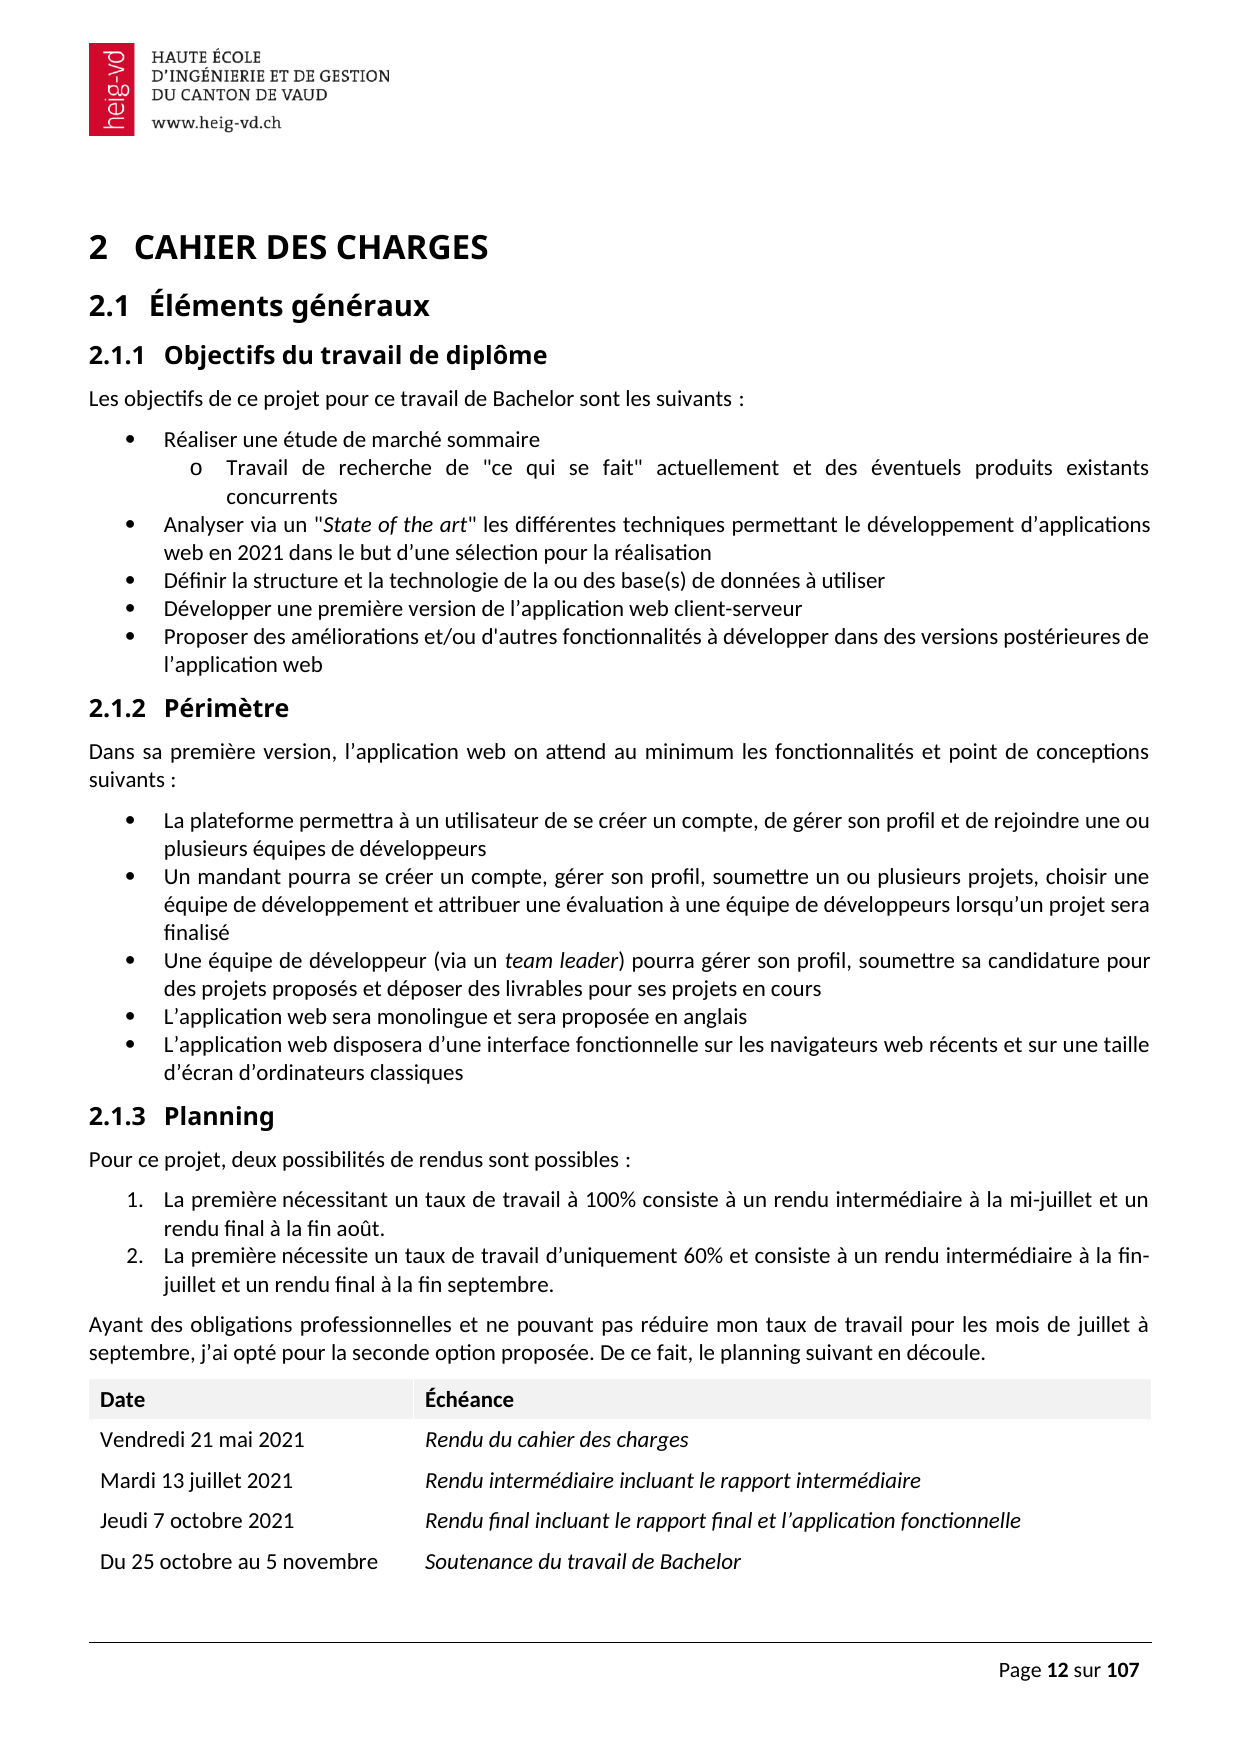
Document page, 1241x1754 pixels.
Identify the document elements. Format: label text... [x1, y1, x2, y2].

subtitle Objectifs du travail de diplôme [89, 338, 1152, 372]
list Un mandant pourra se créer un compte, gérer son profil, soumettre un ou plusieurs projets, choisir une équipe de développement et attribuer une évaluation à une équipe de développeurs lorsqu’un projet sera finalisé [126, 862, 1152, 946]
list La plateforme permettra à un utilisateur de se créer un compte, de gérer son profil et de rejoindre une ou plusieurs équipes de développeurs [126, 806, 1152, 862]
subtitle Périmètre [89, 691, 1152, 725]
subtitle Cahier des charges [89, 223, 1152, 269]
text Dans sa première version, l’application web on attend au minimum les fonctionnalités et point de conceptions suivants : [89, 737, 1152, 793]
table_cell Du 25 octobre au 5 novembre [89, 1541, 413, 1581]
list L’application web sera monolingue et sera proposée en anglais [126, 1002, 1152, 1030]
table_header Échéance [414, 1379, 1151, 1419]
list La première nécessite un taux de travail d’uniquement 60% et consiste à un rendu intermédiaire à la fin-juillet et un rendu final à la fin septembre. [126, 1242, 1152, 1298]
subtitle Éléments généraux [89, 286, 1152, 325]
text Ayant des obligations professionnelles et ne pouvant pas réduire mon taux de travail pour les mois de juillet à septembre, j’ai opté pour la seconde option proposée. De ce fait, le planning suivant en découle. [89, 1310, 1152, 1366]
list Définir la structure et la technologie de la ou des base(s) de données à utiliser [126, 566, 1152, 594]
table_cell Jeudi 7 octobre 2021 [89, 1500, 413, 1541]
picture [89, 43, 389, 136]
list Proposer des améliorations et/ou d'autres fonctionnalités à développer dans des versions postérieures de l’application web [126, 622, 1152, 678]
table_cell Soutenance du travail de Bachelor [414, 1541, 1151, 1581]
list L’application web disposera d’une interface fonctionnelle sur les navigateurs web récents et sur une taille d’écran d’ordinateurs classiques [126, 1030, 1152, 1086]
table_cell Rendu du cahier des charges [414, 1419, 1151, 1460]
subtitle Planning [89, 1098, 1152, 1133]
text Pour ce projet, deux possibilités de rendus sont possibles : [89, 1145, 1152, 1173]
list La première nécessitant un taux de travail à 100% consiste à un rendu intermédiaire à la mi-juillet et un rendu final à la fin août. [126, 1186, 1152, 1242]
table_cell Vendredi 21 mai 2021 [89, 1419, 413, 1460]
text Les objectifs de ce projet pour ce travail de Bachelor sont les suivants : [89, 384, 1152, 412]
list Travail de recherche de "ce qui se fait" actuellement et des éventuels produits existants concurrents [189, 453, 1152, 510]
list Une équipe de développeur (via un team leader) pourra gérer son profil, soumettre sa candidature pour des projets proposés et déposer des livrables pour ses projets en cours [126, 946, 1152, 1002]
table_cell Rendu intermédiaire incluant le rapport intermédiaire [414, 1460, 1151, 1500]
list Réaliser une étude de marché sommaire [126, 425, 1152, 453]
table_cell Rendu final incluant le rapport final et l’application fonctionnelle [414, 1500, 1151, 1541]
list Développer une première version de l’application web client-serveur [126, 594, 1152, 622]
table_cell Mardi 13 juillet 2021 [89, 1460, 413, 1500]
table_header Date [89, 1379, 413, 1419]
list Analyser via un "State of the art" les différentes techniques permettant le développement d’applications web en 2021 dans le but d’une sélection pour la réalisation [126, 510, 1152, 566]
